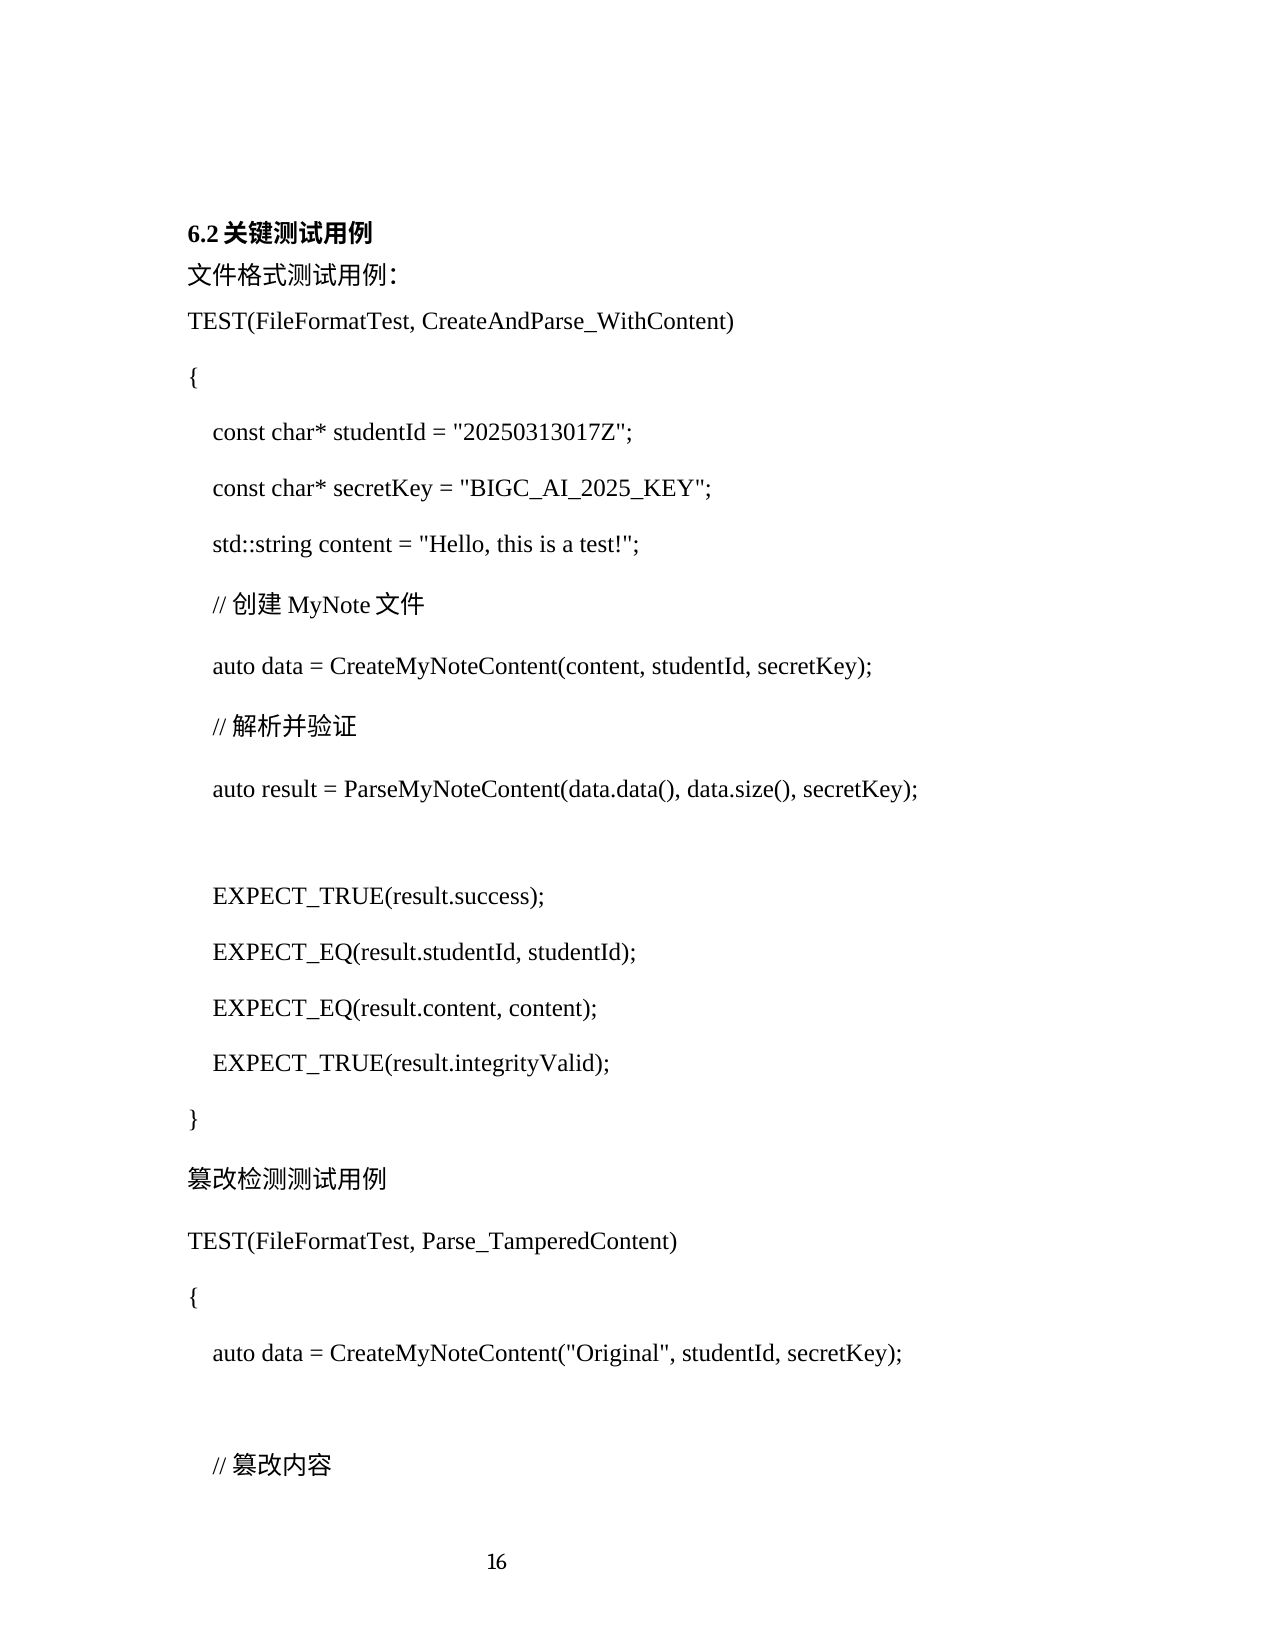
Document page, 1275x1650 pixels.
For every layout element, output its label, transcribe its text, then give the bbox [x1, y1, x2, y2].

text const char* studentId = "20250313017Z"; [187, 417, 1088, 446]
text const char* secretKey = "BIGC_AI_2025_KEY"; [187, 473, 1088, 502]
text } [187, 1104, 1088, 1133]
text 文件格式测试用例： TEST(FileFormatTest, CreateAndParse_WithContent) [187, 256, 1088, 335]
text 篡改检测测试用例 [187, 1159, 1088, 1196]
text EXPECT_TRUE(result.success); [187, 881, 1088, 910]
text auto data = CreateMyNoteContent("Original", studentId, secretKey); [187, 1338, 1088, 1366]
text // 篡改内容 [187, 1445, 1088, 1481]
text EXPECT_TRUE(result.integrityValid); [187, 1048, 1088, 1077]
text std::string content = "Hello, this is a test!"; [187, 529, 1088, 557]
text auto data = CreateMyNoteContent(content, studentId, secretKey); [187, 651, 1088, 680]
text EXPECT_EQ(result.studentId, studentId); [187, 937, 1088, 966]
text // 创建MyNote文件 [187, 584, 1088, 621]
text EXPECT_EQ(result.content, content); [187, 993, 1088, 1021]
text { [187, 1282, 1088, 1311]
subtitle 6.2关键测试用例 [187, 214, 1088, 250]
text auto result = ParseMyNoteContent(data.data(), data.size(), secretKey); [187, 774, 1088, 802]
text { [187, 362, 1088, 391]
text // 解析并验证 [187, 707, 1088, 743]
text TEST(FileFormatTest, Parse_TamperedContent) [187, 1226, 1088, 1255]
